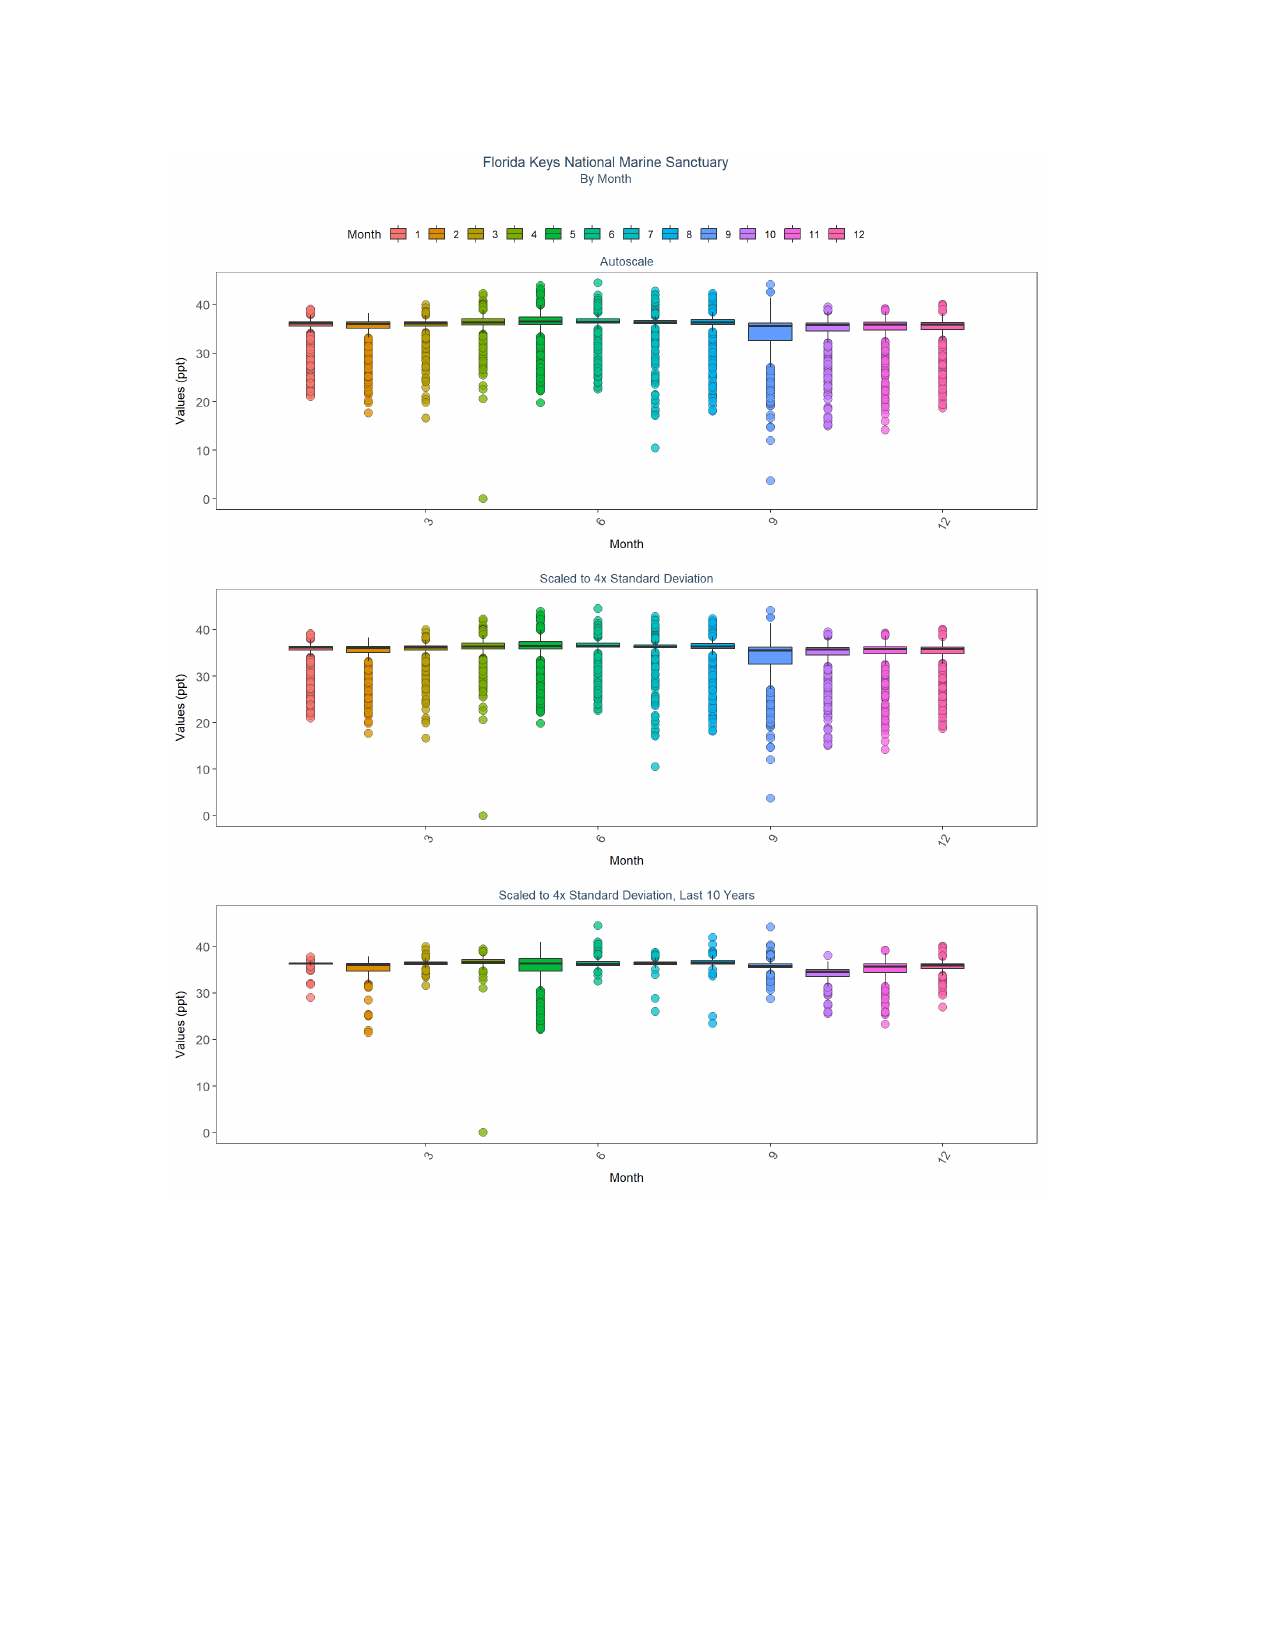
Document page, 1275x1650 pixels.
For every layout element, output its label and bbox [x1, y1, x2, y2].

picture [168, 150, 1044, 1200]
